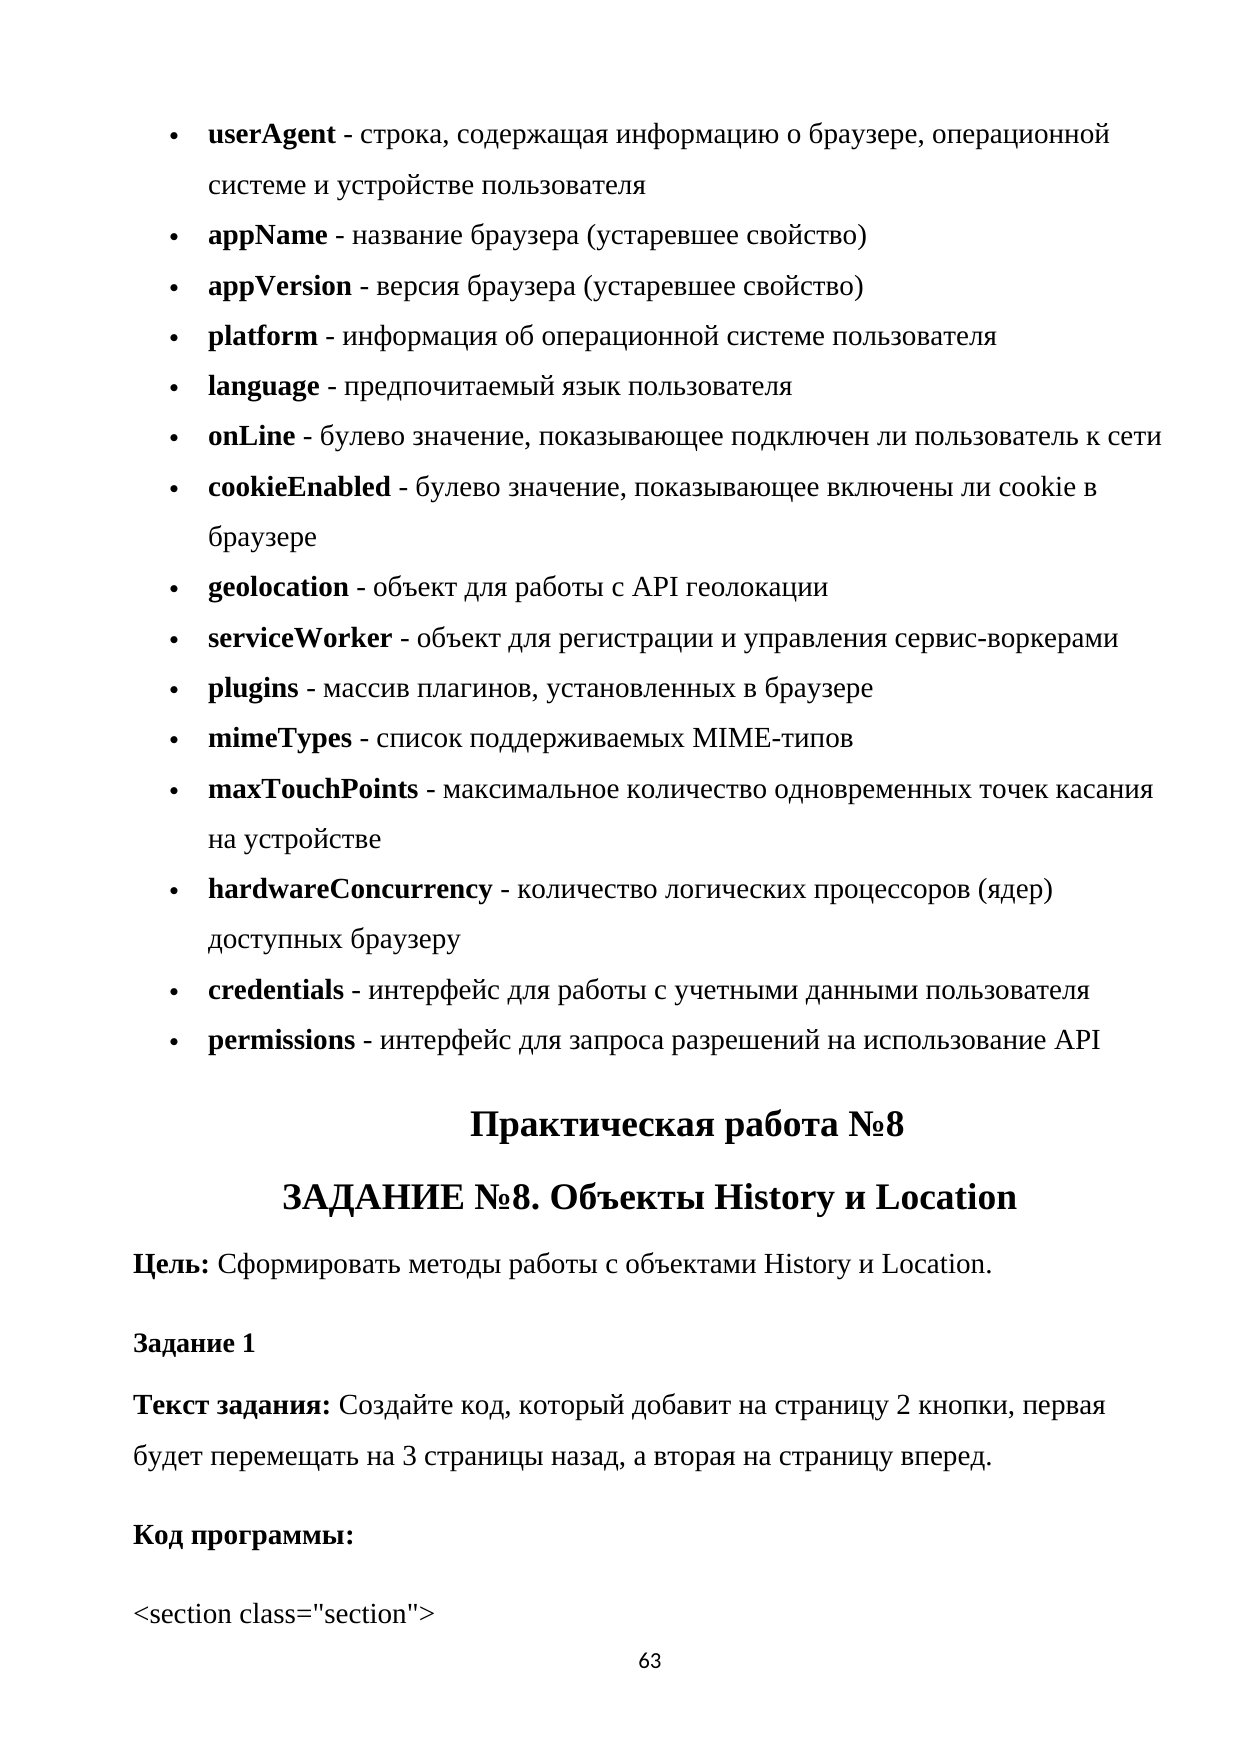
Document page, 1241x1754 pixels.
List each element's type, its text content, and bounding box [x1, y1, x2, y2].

list plugins - массив плагинов, установленных в браузере [170, 670, 1166, 704]
list onLine - булево значение, показывающее подключен ли пользователь к сети [170, 418, 1166, 452]
text Код программы: [133, 1517, 1166, 1551]
list cookieEnabled - булево значение, показывающее включены ли cookie в браузере [170, 469, 1166, 553]
list geolocation - объект для работы с API геолокации [170, 569, 1166, 603]
list appVersion - версия браузера (устаревшее свойство) [170, 268, 1166, 301]
text Практическая работа №8 [208, 1102, 1166, 1145]
subtitle Задание 1 [133, 1326, 1166, 1358]
text Цель: Сформировать методы работы с объектами History и Location. [133, 1246, 1166, 1280]
list language - предпочитаемый язык пользователя [170, 368, 1166, 402]
list platform - информация об операционной системе пользователя [170, 318, 1166, 351]
list userAgent - строка, содержащая информацию о браузере, операционной системе и устройстве пользователя [170, 117, 1166, 201]
list credentials - интерфейс для работы с учетными данными пользователя [170, 972, 1166, 1006]
list mimeTypes - список поддерживаемых MIME-типов [170, 720, 1166, 754]
text ЗАДАНИЕ №8. Объекты History и Location [144, 1174, 1155, 1217]
list appName - название браузера (устаревшее свойство) [170, 217, 1166, 251]
text <section class="section"> [133, 1597, 1166, 1630]
list serviceWorker - объект для регистрации и управления сервис-воркерами [170, 620, 1166, 653]
list maxTouchPoints - максимальное количество одновременных точек касания на устройстве [170, 771, 1166, 854]
text Текст задания: Создайте код, который добавит на страницу 2 кнопки, первая будет перемещать на 3 страницы назад, а вторая на страницу вперед. [133, 1387, 1166, 1471]
list hardwareConcurrency - количество логических процессоров (ядер) доступных браузеру [170, 871, 1166, 955]
list permissions - интерфейс для запроса разрешений на использование API [170, 1022, 1166, 1056]
